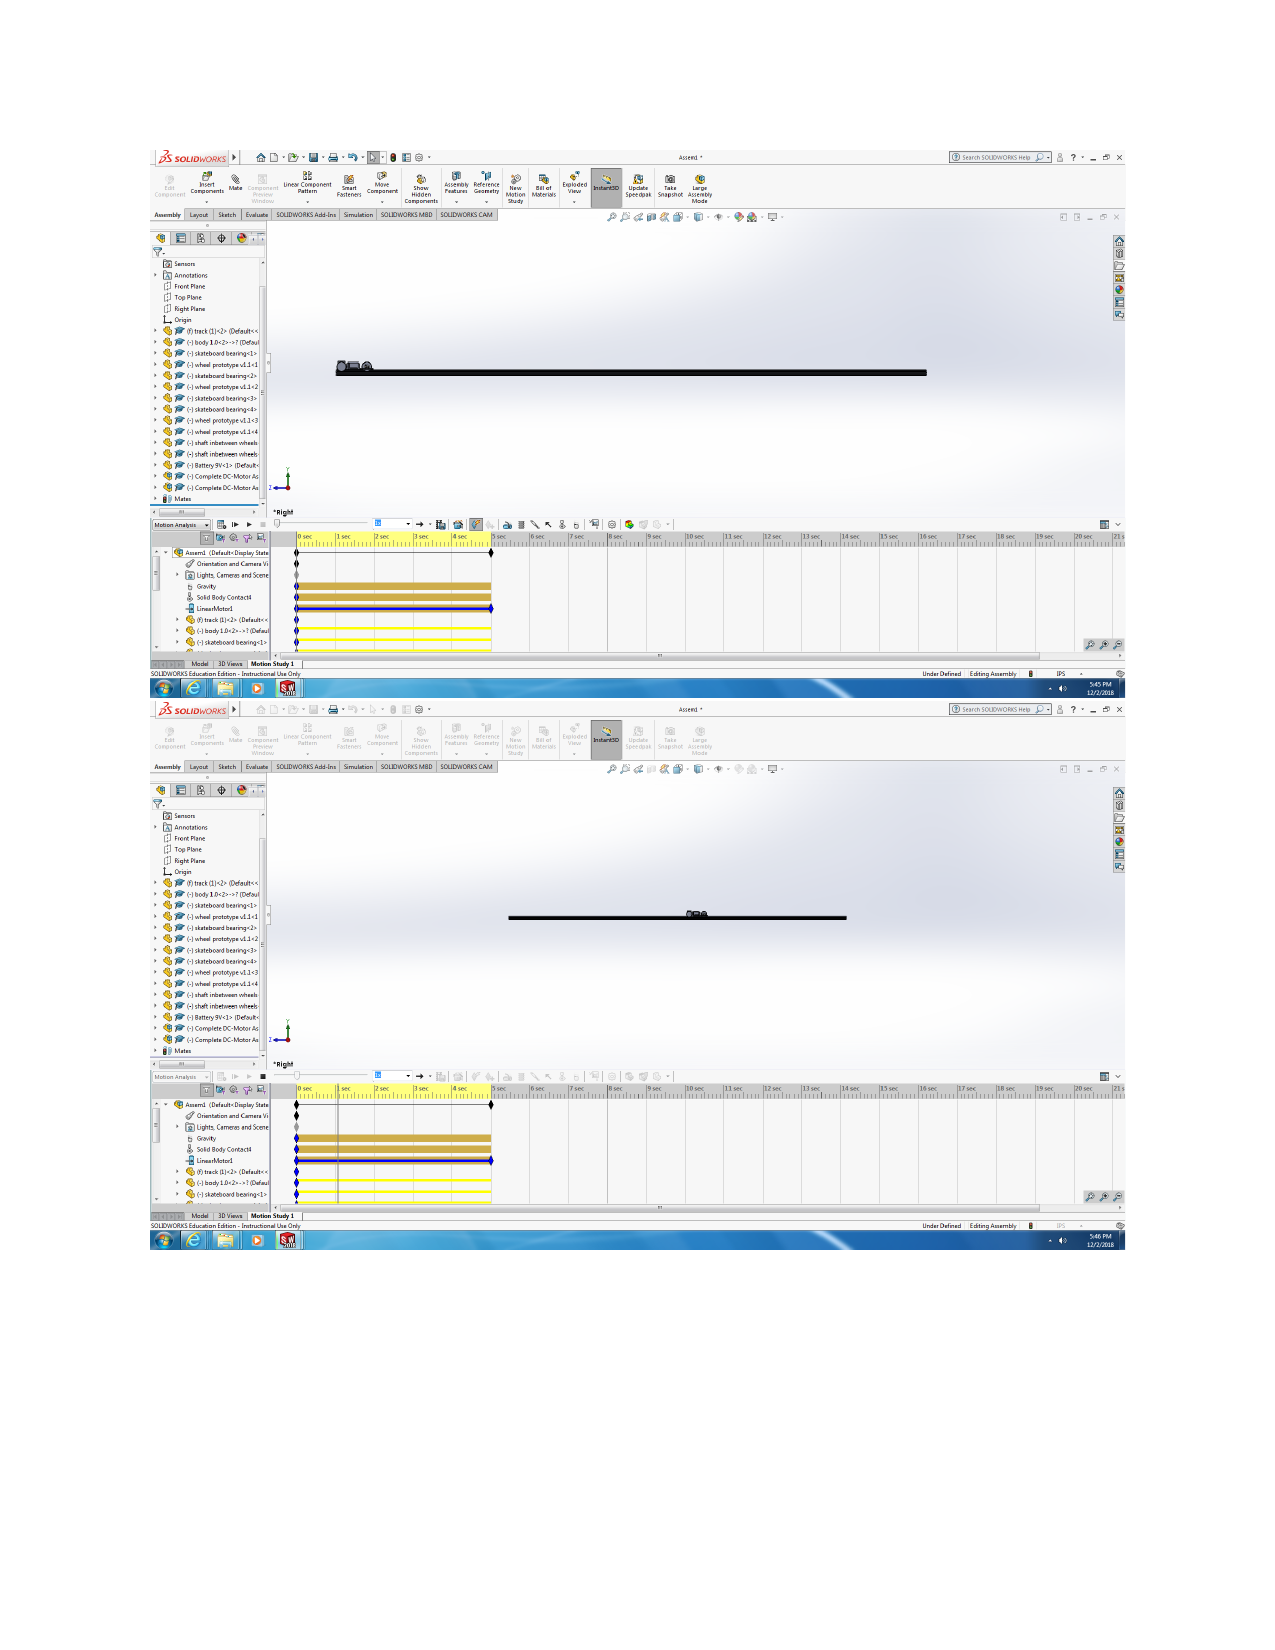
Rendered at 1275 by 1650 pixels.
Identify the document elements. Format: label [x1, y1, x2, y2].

picture [150, 150, 1125, 698]
picture [150, 701, 1125, 1250]
